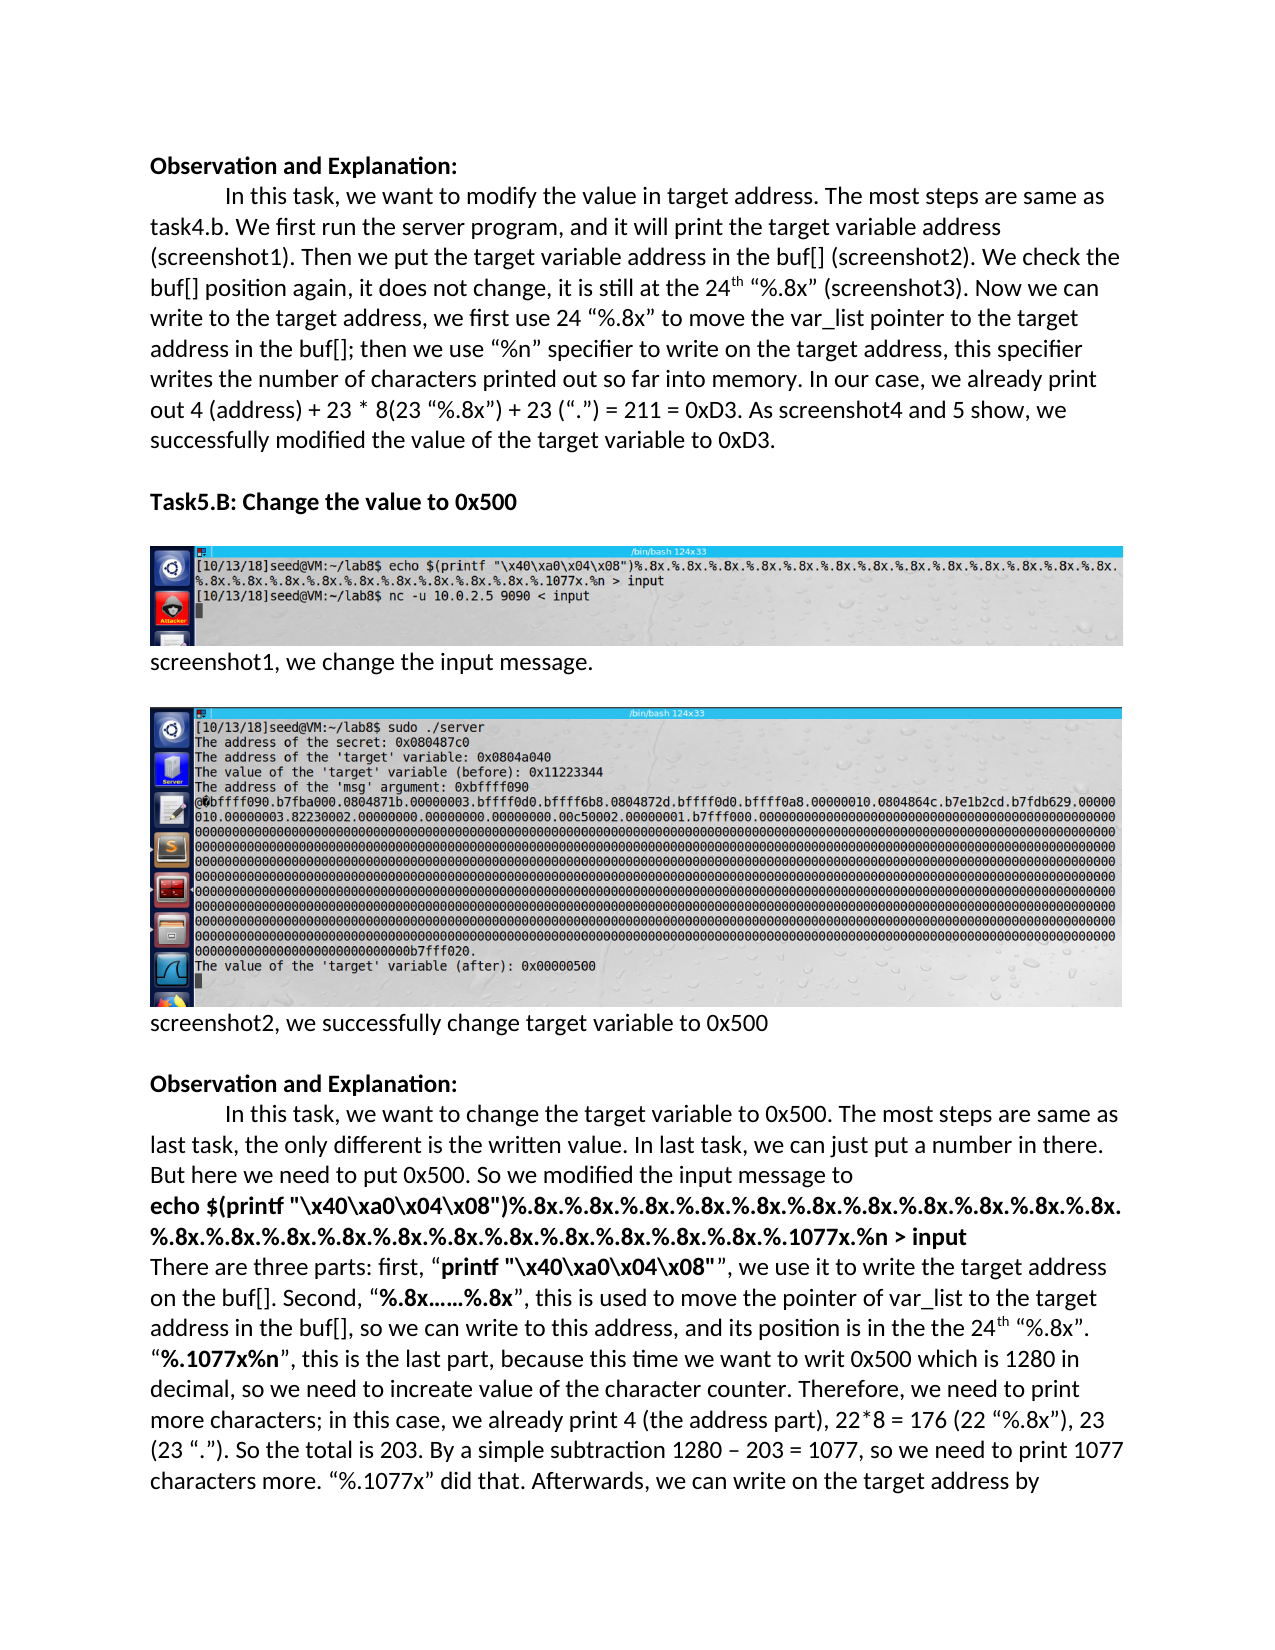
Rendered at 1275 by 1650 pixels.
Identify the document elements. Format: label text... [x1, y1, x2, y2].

text In this task, we want to modify the value in target address. The most steps are same as task4.b. We first run the server program, and it will print the target variable address (screenshot1). Then we put the target variable address in the buf[] (screenshot2). We check the buf[] position again, it does not change, it is still at the 24th “%.8x” (screenshot3). Now we can write to the target address, we first use 24 “%.8x” to move the var_list pointer to the target address in the buf[]; then we use “%n” specifier to write on the target address, this specifier writes the number of characters printed out so far into memory. In our case, we already print out 4 (address) + 23 * 8(23 “%.8x”) + 23 (“.”) = 211 = 0xD3. As screenshot4 and 5 show, we successfully modified the value of the target variable to 0xD3. [150, 181, 1125, 455]
text In this task, we want to change the target variable to 0x500. The most steps are same as last task, the only different is the written value. In last task, we can just put a number in there. But here we need to put 0x500. So we modified the input message to [150, 1098, 1125, 1190]
text Observation and Explanation: [150, 150, 1125, 181]
text Task5.B: Change the value to 0x500 [150, 486, 1125, 516]
text echo $(printf "\x40\xa0\x04\x08")%.8x.%.8x.%.8x.%.8x.%.8x.%.8x.%.8x.%.8x.%.8x.%.8x.%.8x.%.8x.%.8x.%.8x.%.8x.%.8x.%.8x.%.8x.%.8x.%.8x.%.8x.%.8x.%.1077x.%n > input [150, 1190, 1125, 1251]
picture [150, 707, 1122, 1007]
text Observation and Explanation: [150, 1068, 1125, 1098]
text screenshot2, we successfully change target variable to 0x500 [150, 1007, 1125, 1037]
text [150, 1251, 1125, 1495]
picture [150, 546, 1124, 646]
text screenshot1, we change the input message. [150, 646, 1125, 676]
